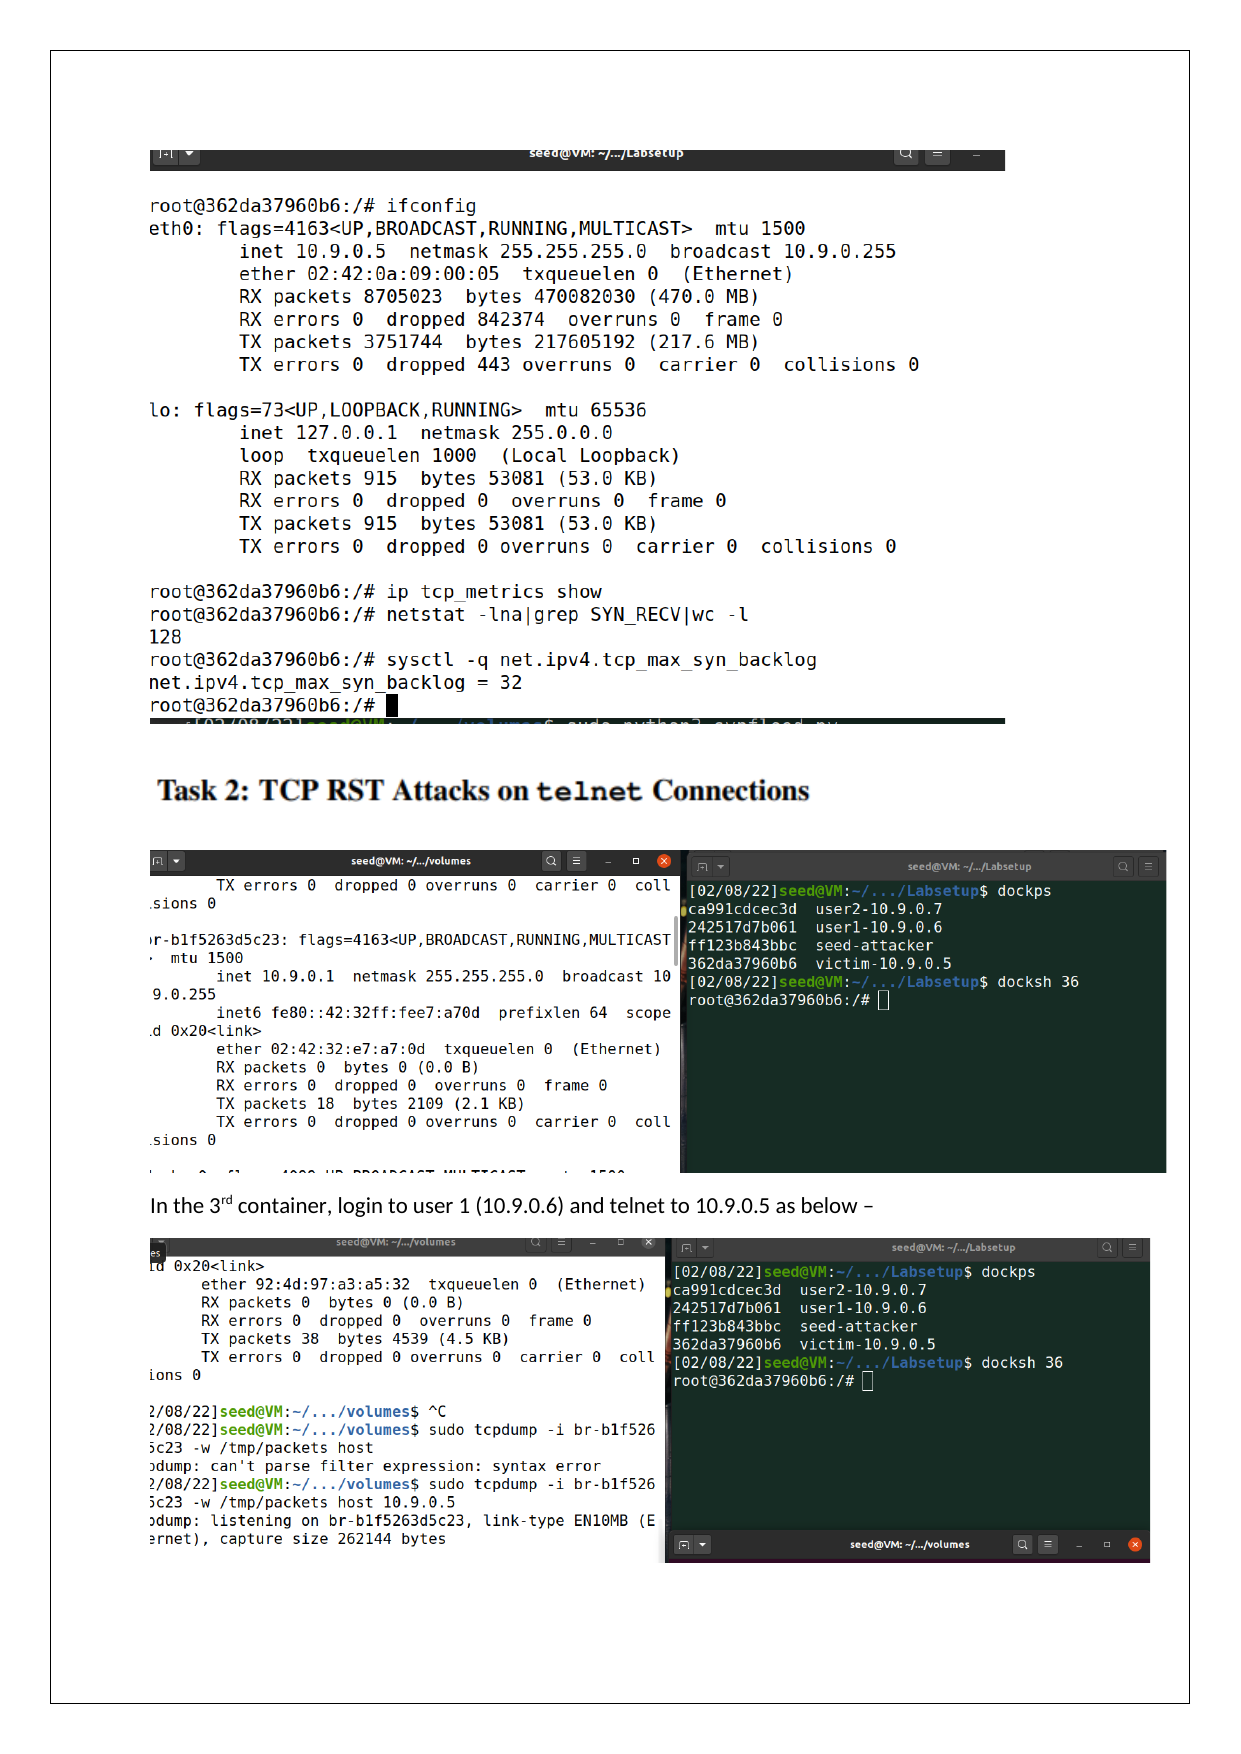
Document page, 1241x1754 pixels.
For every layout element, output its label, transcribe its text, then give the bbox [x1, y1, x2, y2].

picture [150, 1238, 1150, 1563]
picture [150, 742, 879, 832]
picture [150, 850, 1167, 1173]
picture [150, 150, 1005, 724]
text In the 3rd container, login to user 1 (10.9.0.6) and telnet to 10.9.0.5 as below – [150, 1192, 1090, 1220]
